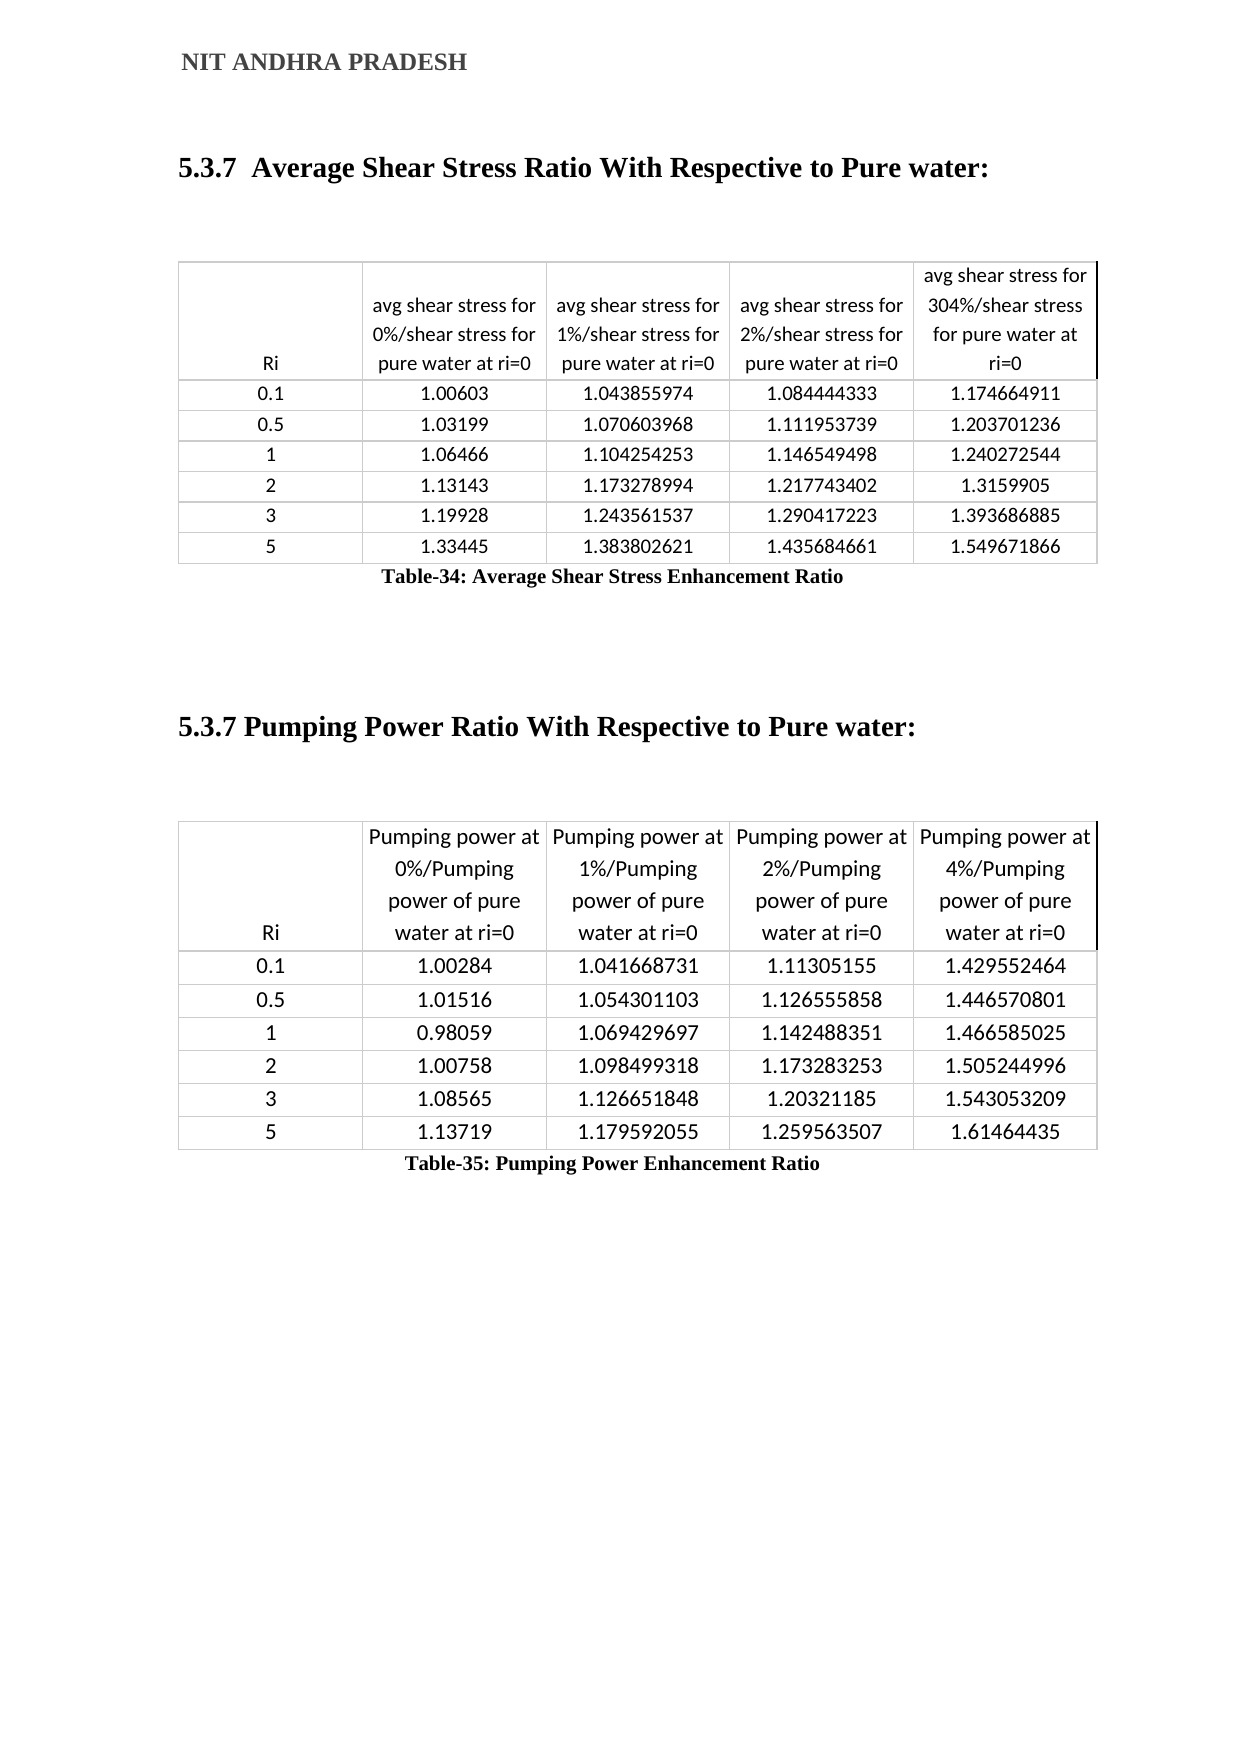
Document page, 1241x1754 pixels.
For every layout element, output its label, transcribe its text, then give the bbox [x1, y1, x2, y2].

table_cell 1.505244996 [914, 1051, 1096, 1083]
table_cell 1.043855974 [547, 381, 729, 410]
table_cell 1.01516 [363, 985, 546, 1017]
table_cell 1.084444333 [730, 381, 913, 410]
table_header Ri [179, 263, 362, 379]
text Table-35: Pumping Power Enhancement Ratio [94, 1150, 1131, 1174]
table_cell 1.13719 [363, 1117, 546, 1149]
table_cell 1.3159905 [914, 472, 1096, 501]
table_cell 5 [179, 533, 362, 562]
table_cell 1.146549498 [730, 442, 913, 471]
table_cell 1.142488351 [730, 1018, 913, 1050]
table_header Ri [179, 822, 362, 950]
table_cell 1.217743402 [730, 472, 913, 501]
table_header Pumping power at 4%/Pumping power of pure water at ri=0 [914, 822, 1096, 950]
table_cell 3 [179, 503, 362, 532]
table_cell 1.104254253 [547, 442, 729, 471]
table_cell 1.11305155 [730, 952, 913, 983]
table_cell 3 [179, 1084, 362, 1116]
table_cell 1.259563507 [730, 1117, 913, 1149]
table_cell 1 [179, 442, 362, 471]
table_cell 1.243561537 [547, 503, 729, 532]
table_cell 0.98059 [363, 1018, 546, 1050]
text 5.3.7 Average Shear Stress Ratio With Respective to Pure water: [178, 150, 1131, 183]
table_cell 2 [179, 1051, 362, 1083]
text Table-34: Average Shear Stress Enhancement Ratio [94, 564, 1131, 588]
table_cell 1.543053209 [914, 1084, 1096, 1116]
table_cell 1.33445 [363, 533, 546, 562]
table_cell 1.098499318 [547, 1051, 729, 1083]
table_cell 0.1 [179, 952, 362, 983]
table_cell 1.173278994 [547, 472, 729, 501]
table_cell 1.173283253 [730, 1051, 913, 1083]
table_cell 2 [179, 472, 362, 501]
table_cell 1.549671866 [914, 533, 1096, 562]
table_cell 1.041668731 [547, 952, 729, 983]
table_cell 0.1 [179, 381, 362, 410]
table_header Pumping power at 1%/Pumping power of pure water at ri=0 [547, 822, 729, 950]
table_cell 1.174664911 [914, 381, 1096, 410]
table_cell 1.069429697 [547, 1018, 729, 1050]
table_cell 0.5 [179, 985, 362, 1017]
table_cell 1.383802621 [547, 533, 729, 562]
table_cell 1 [179, 1018, 362, 1050]
table_cell 1.240272544 [914, 442, 1096, 471]
table_cell 1.070603968 [547, 411, 729, 440]
table_header Pumping power at 0%/Pumping power of pure water at ri=0 [363, 822, 546, 950]
table_header avg shear stress for 1%/shear stress for pure water at ri=0 [547, 263, 729, 379]
table_cell 1.19928 [363, 503, 546, 532]
table_header avg shear stress for 304%/shear stress for pure water at ri=0 [914, 263, 1096, 379]
text 5.3.7 Pumping Power Ratio With Respective to Pure water: [178, 709, 1131, 743]
table_cell 1.03199 [363, 411, 546, 440]
table_cell 1.06466 [363, 442, 546, 471]
table_cell 1.203701236 [914, 411, 1096, 440]
table_cell 1.00758 [363, 1051, 546, 1083]
table_cell 1.429552464 [914, 952, 1096, 983]
table_cell 1.054301103 [547, 985, 729, 1017]
table_cell 1.446570801 [914, 985, 1096, 1017]
table_cell 1.435684661 [730, 533, 913, 562]
table_header avg shear stress for 0%/shear stress for pure water at ri=0 [363, 263, 546, 379]
table_cell 1.61464435 [914, 1117, 1096, 1149]
table_cell 1.179592055 [547, 1117, 729, 1149]
table_cell 1.08565 [363, 1084, 546, 1116]
table_cell 1.393686885 [914, 503, 1096, 532]
table_cell 1.466585025 [914, 1018, 1096, 1050]
table_cell 1.00284 [363, 952, 546, 983]
table_cell 1.13143 [363, 472, 546, 501]
table_cell 1.111953739 [730, 411, 913, 440]
table_cell 1.20321185 [730, 1084, 913, 1116]
table_cell 1.126651848 [547, 1084, 729, 1116]
table_cell 1.126555858 [730, 985, 913, 1017]
table_cell 0.5 [179, 411, 362, 440]
table_cell 5 [179, 1117, 362, 1149]
table_cell 1.00603 [363, 381, 546, 410]
table_cell 1.290417223 [730, 503, 913, 532]
table_header Pumping power at 2%/Pumping power of pure water at ri=0 [730, 822, 913, 950]
table_header avg shear stress for 2%/shear stress for pure water at ri=0 [730, 263, 913, 379]
